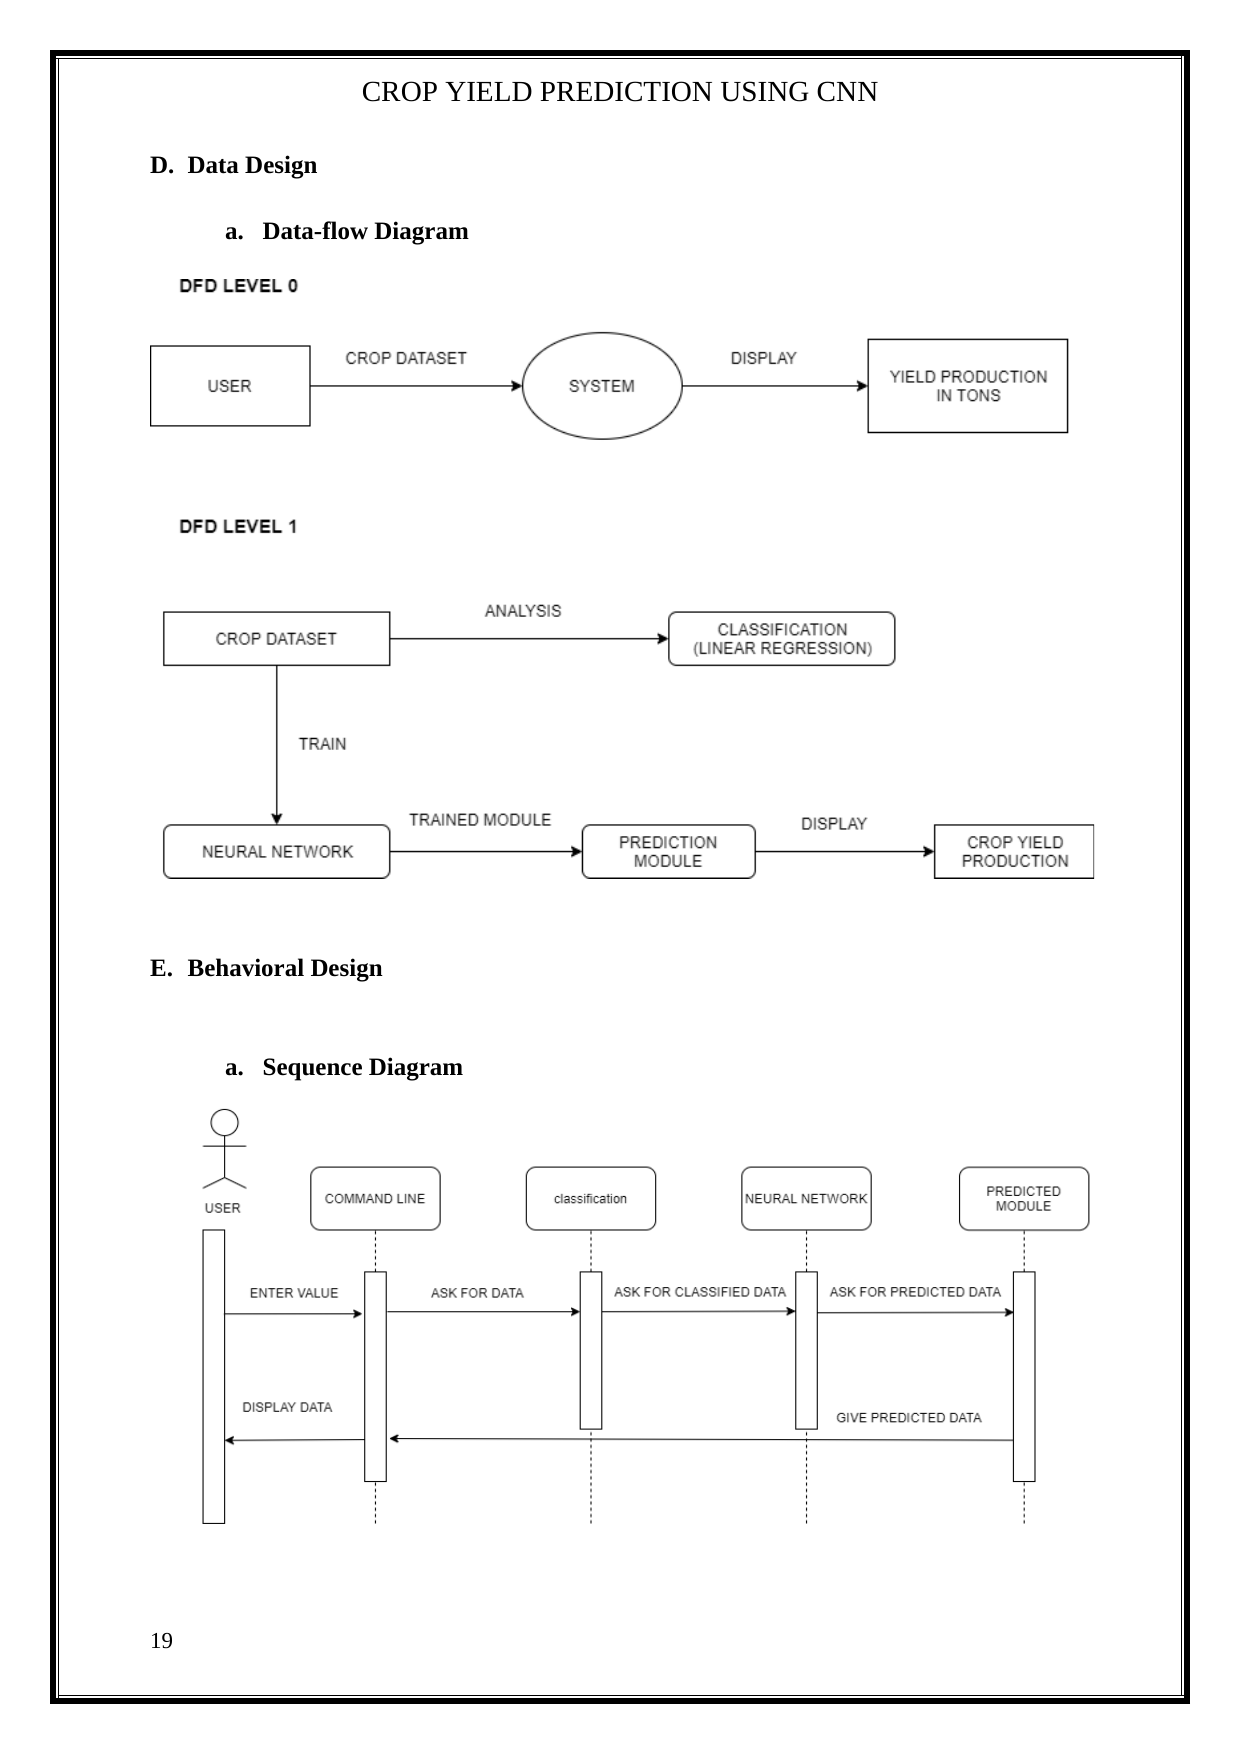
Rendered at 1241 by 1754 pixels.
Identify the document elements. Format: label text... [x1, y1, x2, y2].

picture [150, 279, 1095, 879]
picture [181, 1088, 1111, 1546]
list Data Design [150, 150, 1090, 179]
list Behavioral Design [150, 953, 1090, 982]
list Data-flow Diagram [225, 216, 1090, 245]
list Sequence Diagram [225, 1052, 1090, 1081]
